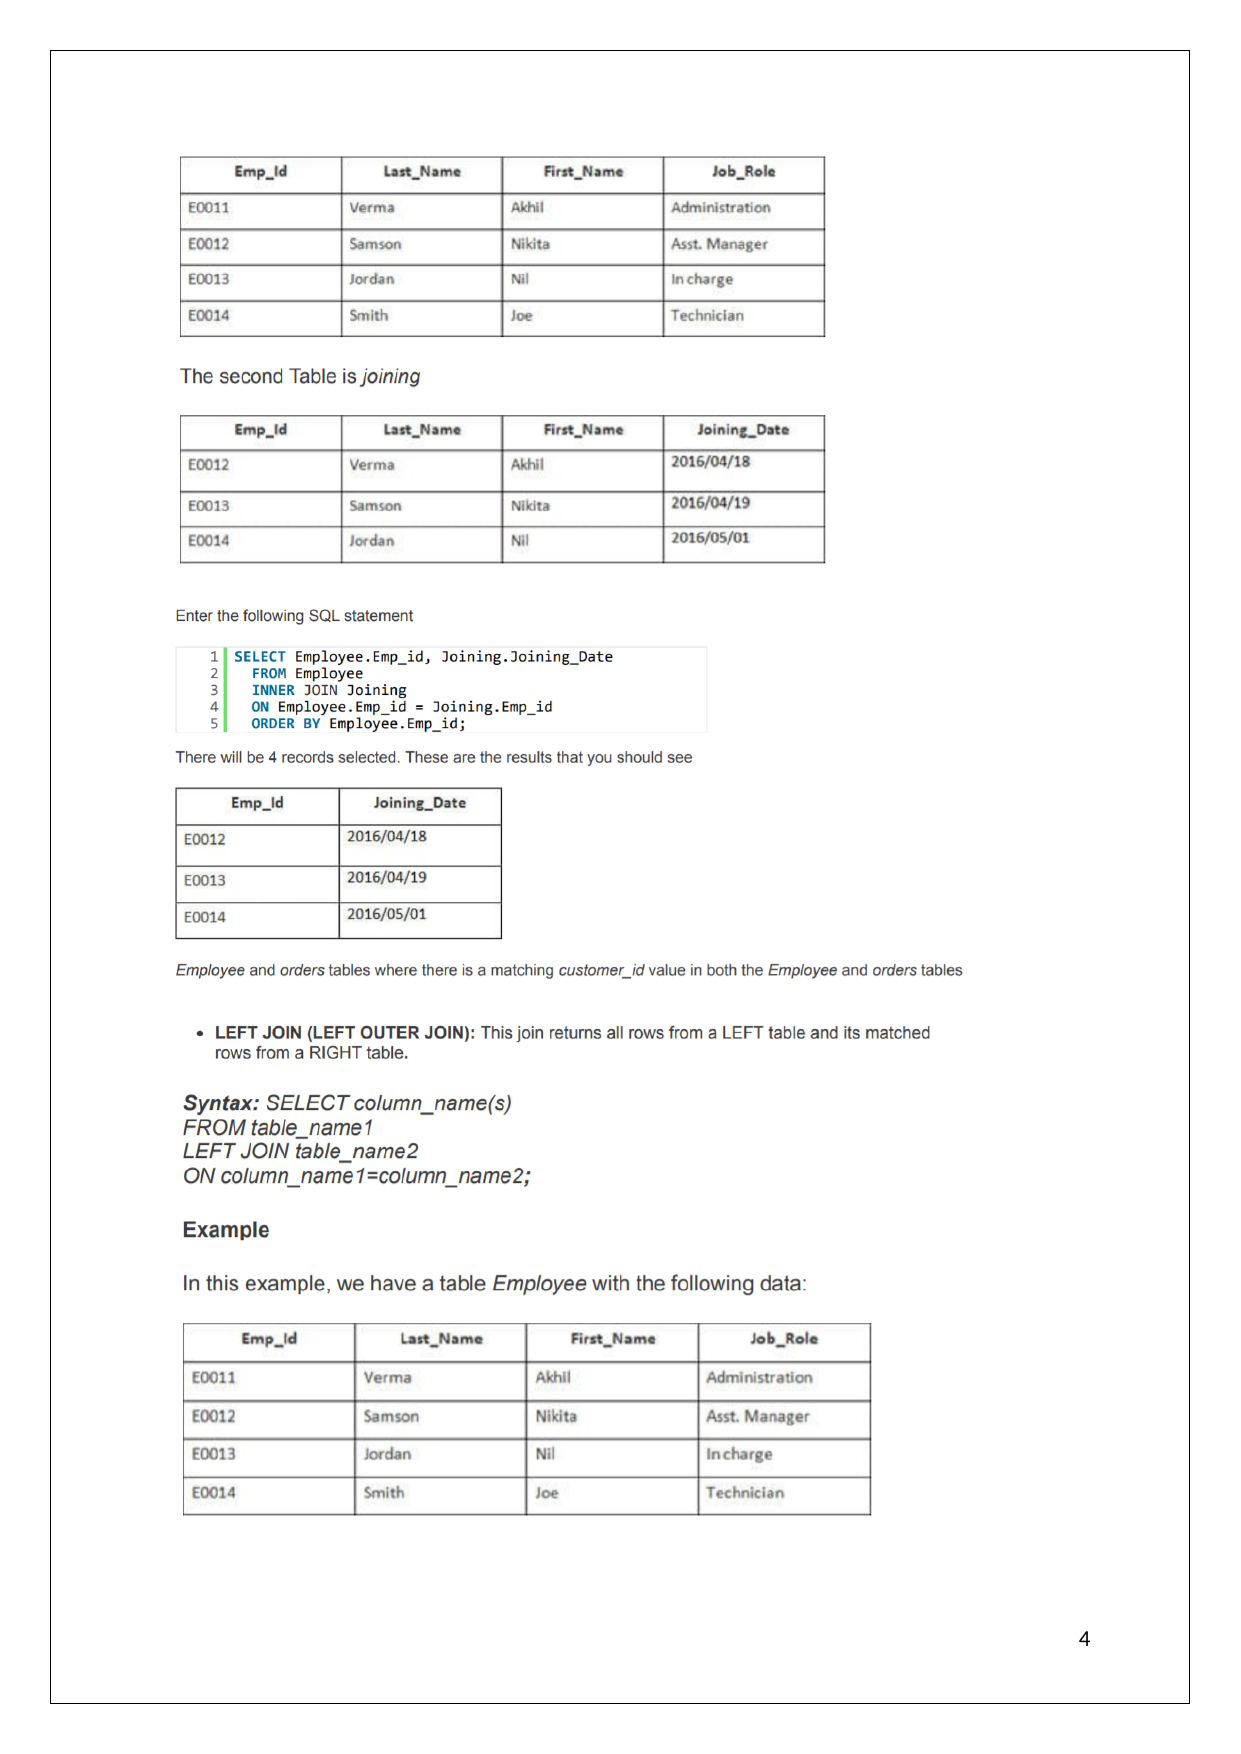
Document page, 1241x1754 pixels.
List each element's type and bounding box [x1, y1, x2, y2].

picture [150, 150, 1091, 581]
picture [150, 1006, 1091, 1068]
picture [150, 1086, 1091, 1544]
picture [150, 599, 1091, 988]
